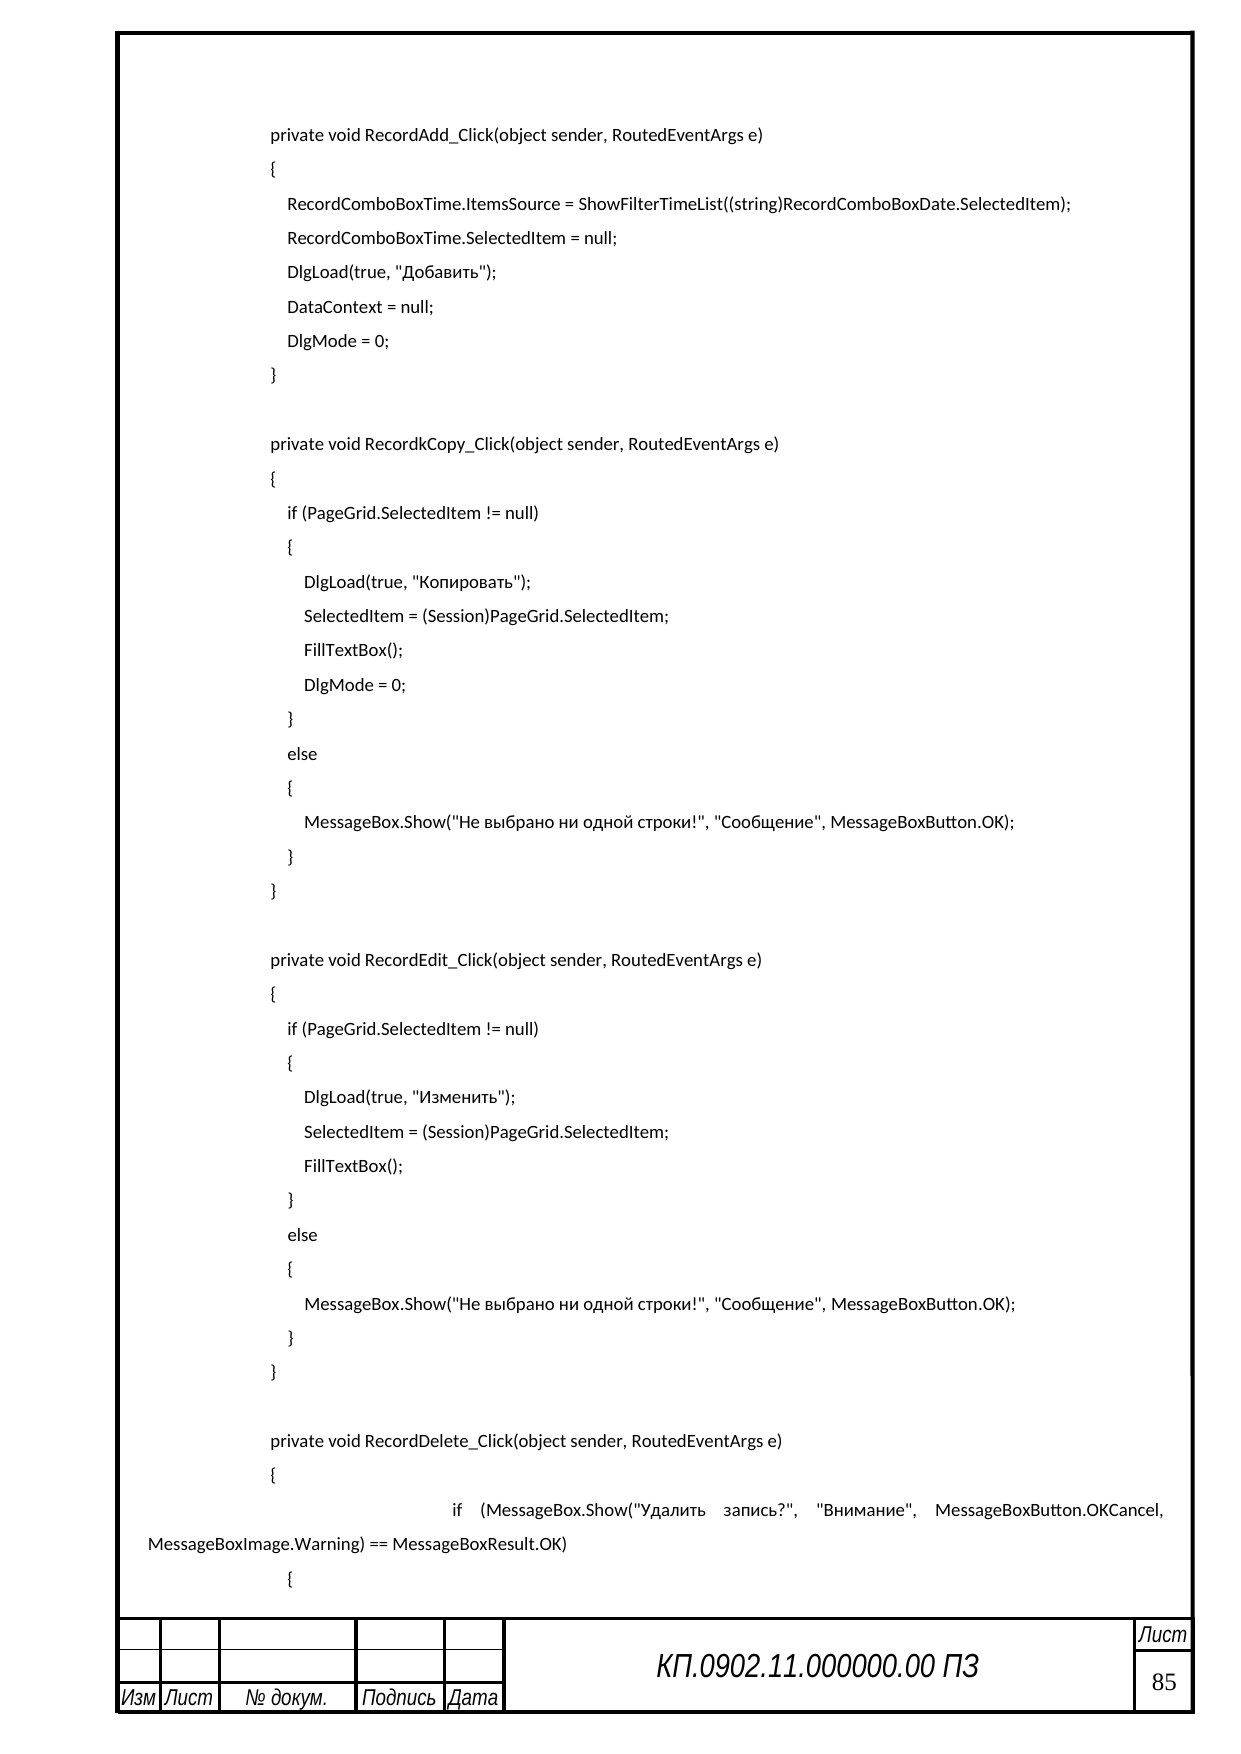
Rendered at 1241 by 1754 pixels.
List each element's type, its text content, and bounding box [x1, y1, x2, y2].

text private void RecordkCopy_Click(object sender, RoutedEventArgs e) [148, 432, 1164, 455]
text DlgLoad(true, "Копировать"); [148, 570, 1164, 593]
text MessageBox.Show("Не выбрано ни одной строки!", "Сообщение", MessageBoxButton.OK); [148, 811, 1164, 833]
text SelectedItem = (Session)PageGrid.SelectedItem; [148, 1120, 1164, 1143]
text } [148, 364, 1164, 387]
text DlgLoad(true, "Изменить"); [148, 1086, 1164, 1108]
text { [148, 1051, 1164, 1074]
text if (MessageBox.Show("Удалить запись?", "Внимание", MessageBoxButton.OKCancel, MessageBoxImage.Warning) == MessageBoxResult.OK) [148, 1498, 1164, 1555]
text } [148, 845, 1164, 868]
text { [148, 1257, 1164, 1280]
text if (PageGrid.SelectedItem != null) [148, 1017, 1164, 1040]
text { [148, 982, 1164, 1005]
text DlgMode = 0; [148, 329, 1164, 352]
text private void RecordEdit_Click(object sender, RoutedEventArgs e) [148, 948, 1164, 971]
text private void RecordAdd_Click(object sender, RoutedEventArgs e) [148, 123, 1164, 146]
text { [148, 1567, 1164, 1590]
text MessageBox.Show("Не выбрано ни одной строки!", "Сообщение", MessageBoxButton.OK); [148, 1292, 1164, 1315]
text { [148, 467, 1164, 490]
text RecordComboBoxTime.SelectedItem = null; [148, 226, 1164, 249]
text } [148, 1189, 1164, 1212]
text RecordComboBoxTime.ItemsSource = ShowFilterTimeList((string)RecordComboBoxDate.SelectedItem); [148, 192, 1164, 215]
text } [148, 1326, 1164, 1349]
text DlgMode = 0; [148, 673, 1164, 696]
text { [148, 157, 1164, 180]
text SelectedItem = (Session)PageGrid.SelectedItem; [148, 604, 1164, 627]
text } [148, 707, 1164, 730]
text private void RecordDelete_Click(object sender, RoutedEventArgs e) [148, 1429, 1164, 1452]
text FillTextBox(); [148, 1154, 1164, 1177]
text { [148, 536, 1164, 558]
text if (PageGrid.SelectedItem != null) [148, 501, 1164, 524]
text else [148, 1223, 1164, 1246]
text DataContext = null; [148, 295, 1164, 318]
text FillTextBox(); [148, 639, 1164, 662]
text { [148, 776, 1164, 799]
text DlgLoad(true, "Добавить"); [148, 261, 1164, 283]
text { [148, 1464, 1164, 1487]
text else [148, 742, 1164, 765]
text } [148, 879, 1164, 902]
text } [148, 1361, 1164, 1383]
